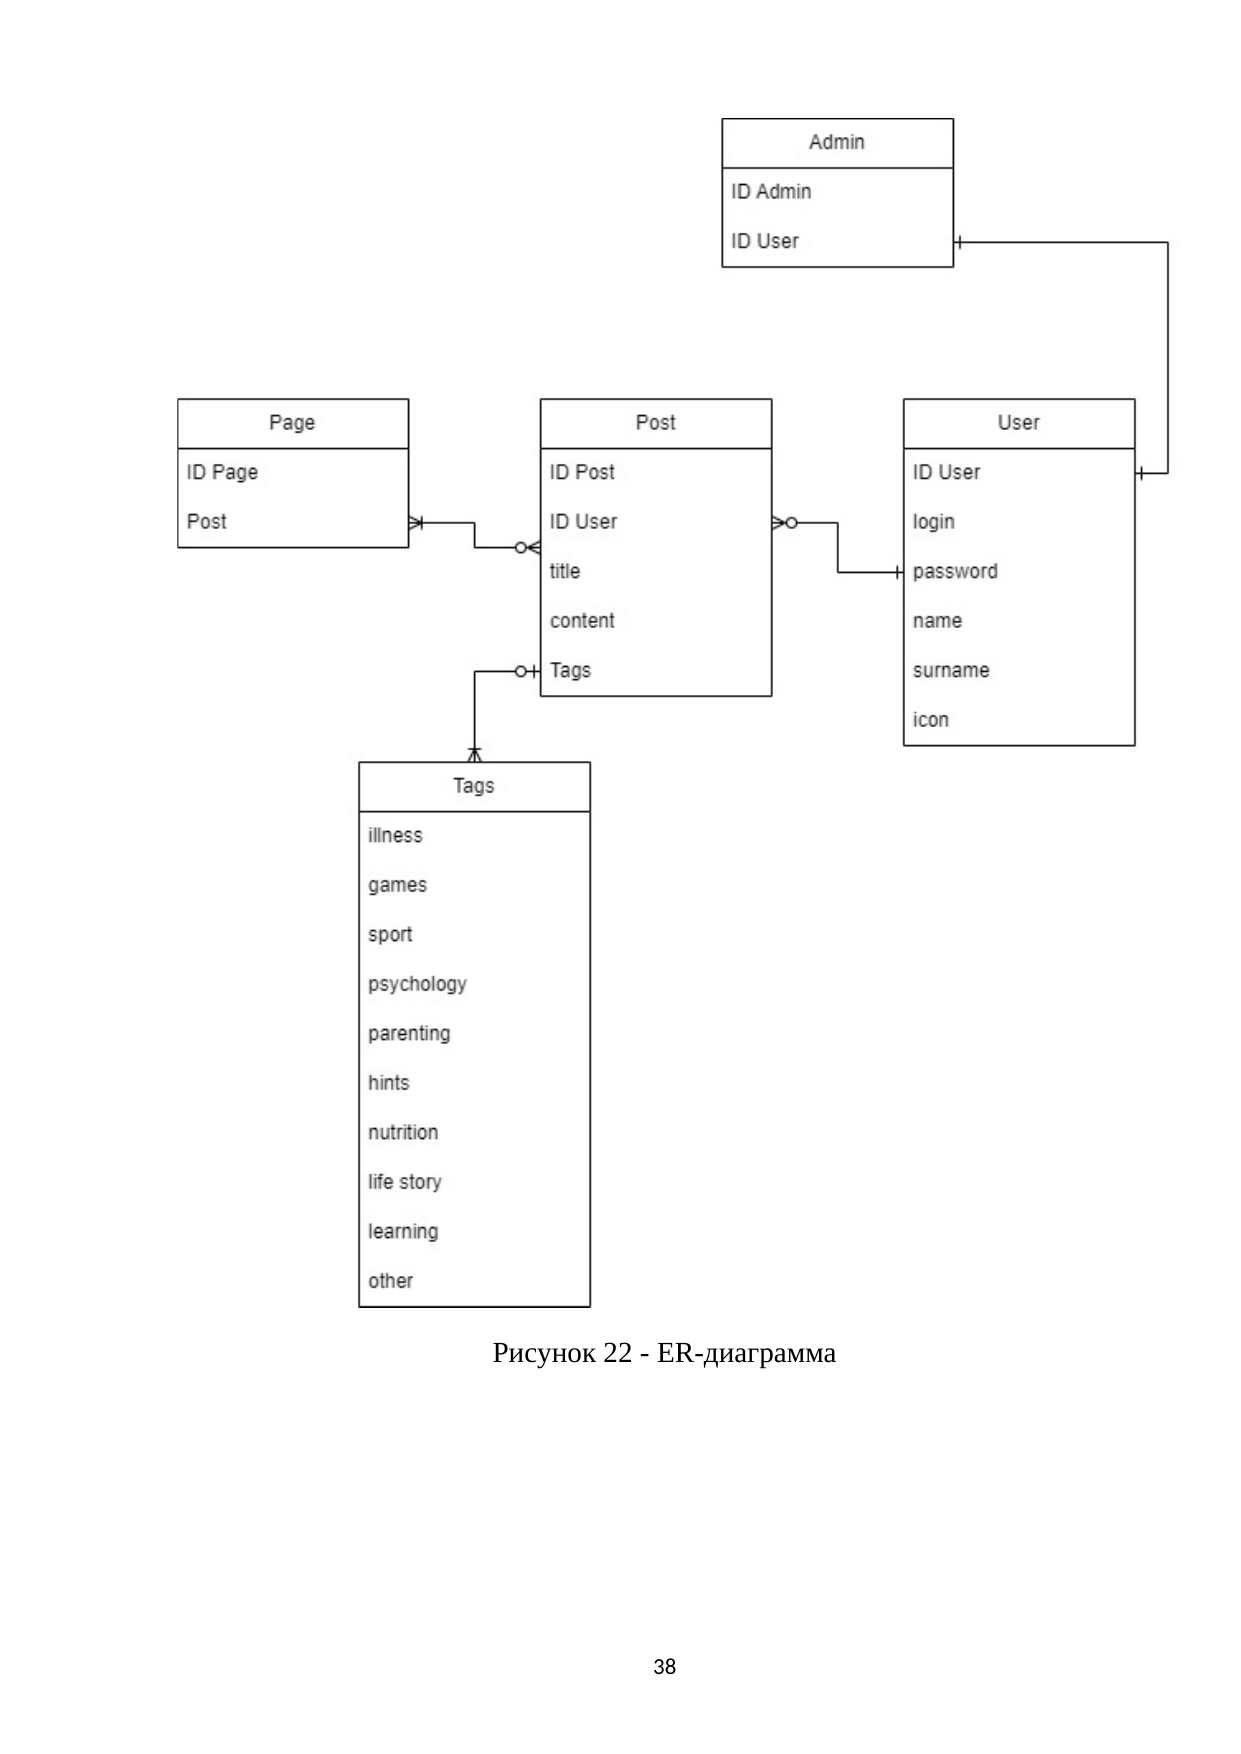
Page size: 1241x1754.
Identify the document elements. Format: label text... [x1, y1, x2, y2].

picture [177, 118, 1184, 1308]
text ER-диаграмма [177, 1335, 1152, 1368]
